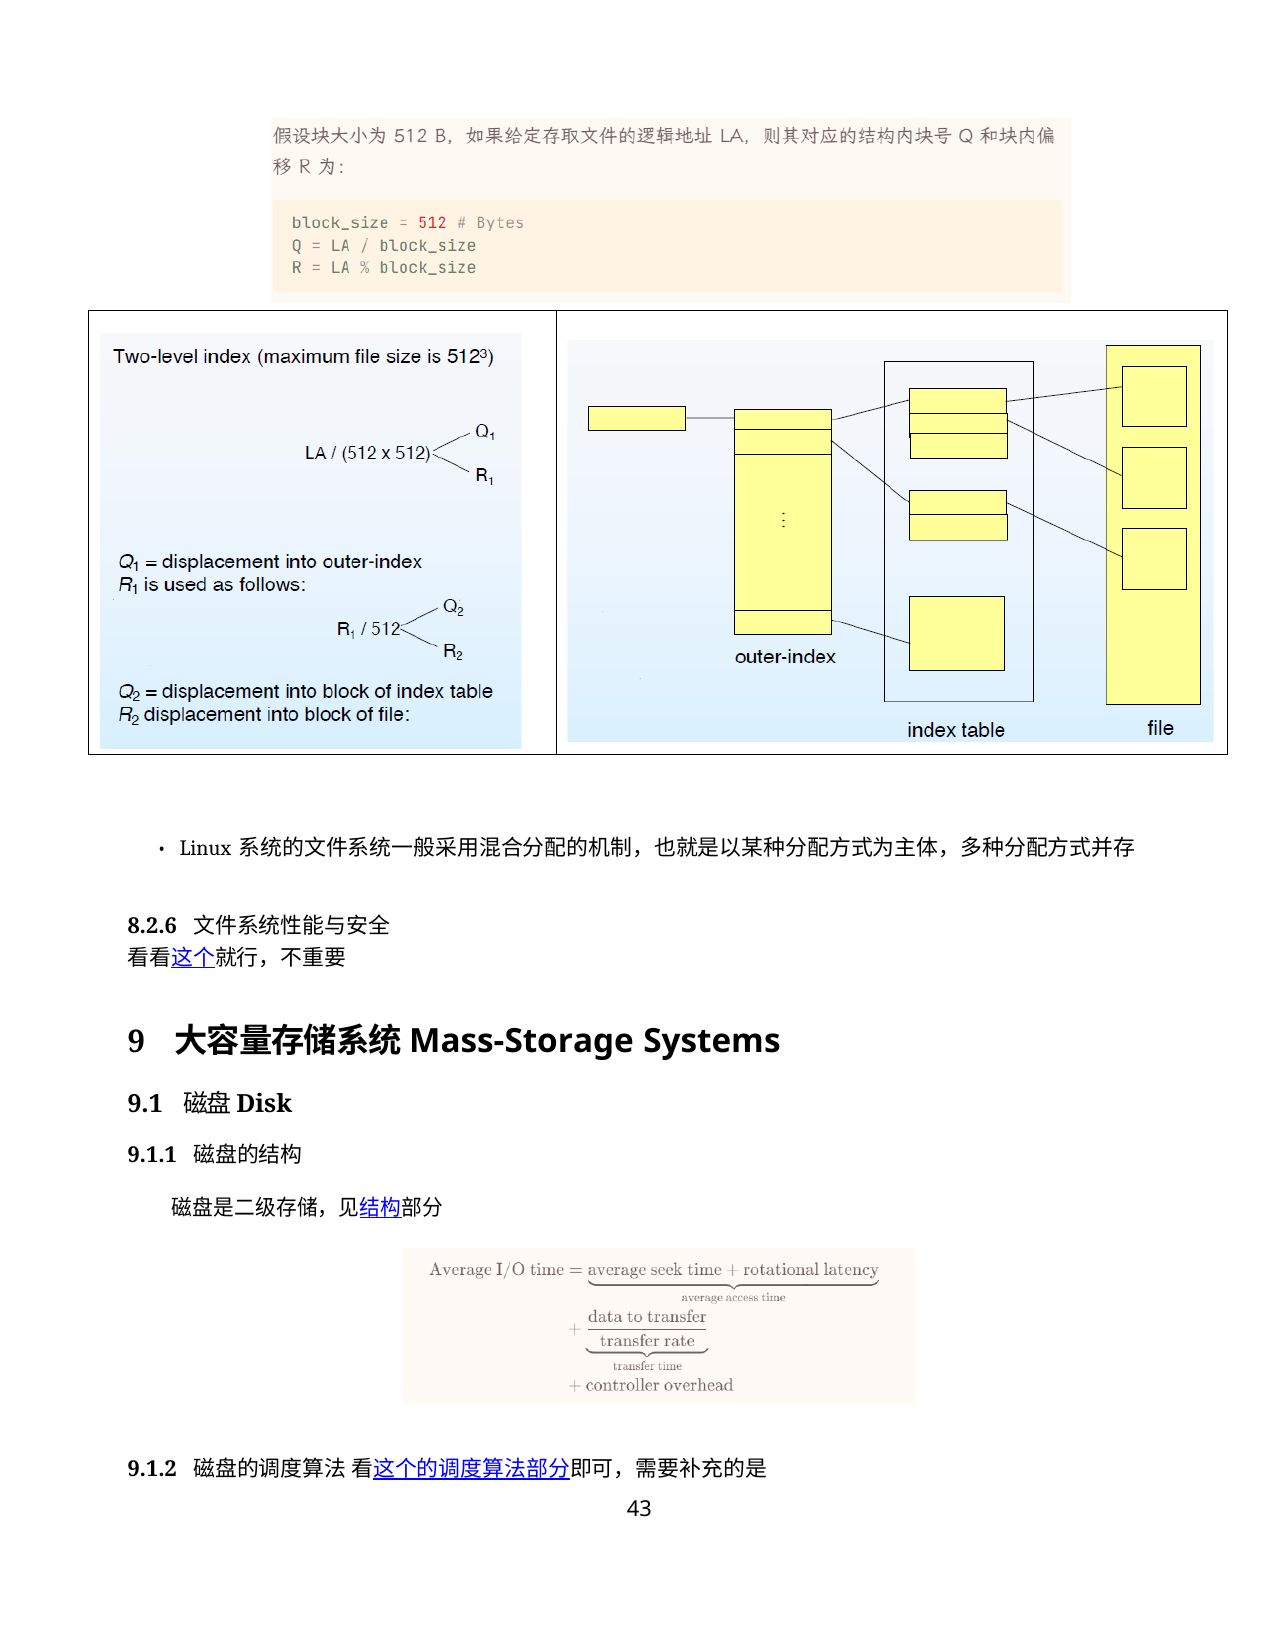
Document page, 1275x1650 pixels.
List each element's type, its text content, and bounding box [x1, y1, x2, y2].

table_header [557, 311, 1227, 754]
table_header [89, 311, 556, 754]
list 文件系统性能与安全 [127, 908, 1217, 939]
picture [99, 333, 522, 749]
picture [567, 340, 1214, 742]
list 磁盘的结构 [127, 1138, 1217, 1168]
list Linux 系统的文件系统一般采用混合分配的机制，也就是以某种分配方式为主体，多种分配方式并存 [157, 830, 1217, 862]
text 大容量存储系统 Mass-Storage Systems [127, 1017, 1217, 1063]
picture [403, 1248, 916, 1404]
text 磁盘是二级存储，见结构部分 [127, 1189, 1148, 1221]
list 磁盘的调度算法 看这个的调度算法部分即可，需要补充的是 [127, 1451, 1217, 1482]
picture [271, 118, 1072, 303]
text 看看这个就行，不重要 [127, 939, 1217, 971]
list 磁盘 Disk [127, 1085, 1217, 1119]
